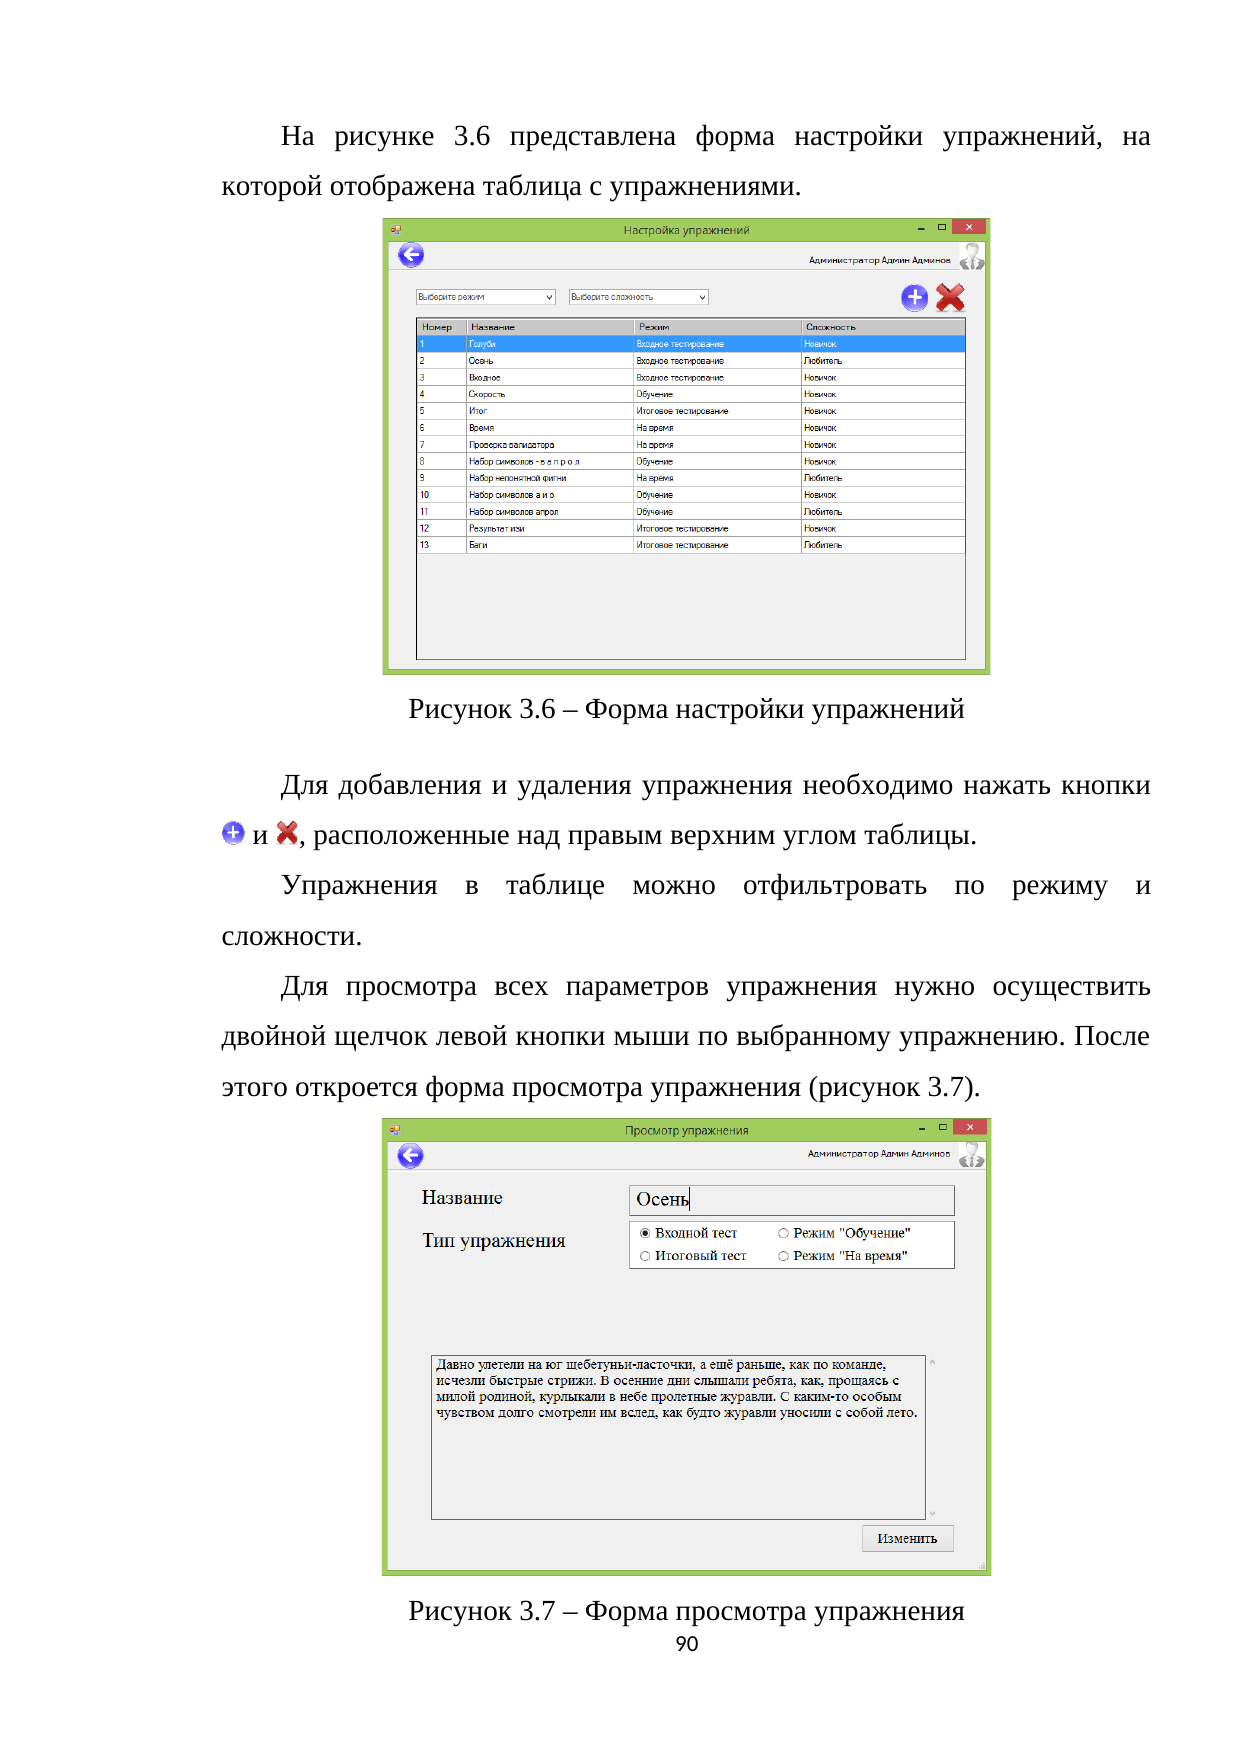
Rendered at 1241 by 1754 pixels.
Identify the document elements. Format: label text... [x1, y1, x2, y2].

text Упражнения в таблице можно отфильтровать по режиму и сложности. [221, 867, 1152, 951]
text Для просмотра всех параметров упражнения нужно осуществить двойной щелчок левой кнопки мыши по выбранному упражнению. После этого откроется форма просмотра упражнения (рисунок 3.7). [221, 968, 1152, 1102]
picture [382, 218, 991, 675]
picture [221, 821, 245, 845]
picture [381, 1118, 992, 1576]
text Для добавления и удаления упражнения необходимо нажать кнопки и , расположенные над правым верхним углом таблицы. [221, 767, 1152, 851]
text На рисунке 3.6 представлена форма настройки упражнений, на которой отображена таблица с упражнениями. [221, 118, 1152, 202]
picture [275, 821, 299, 845]
